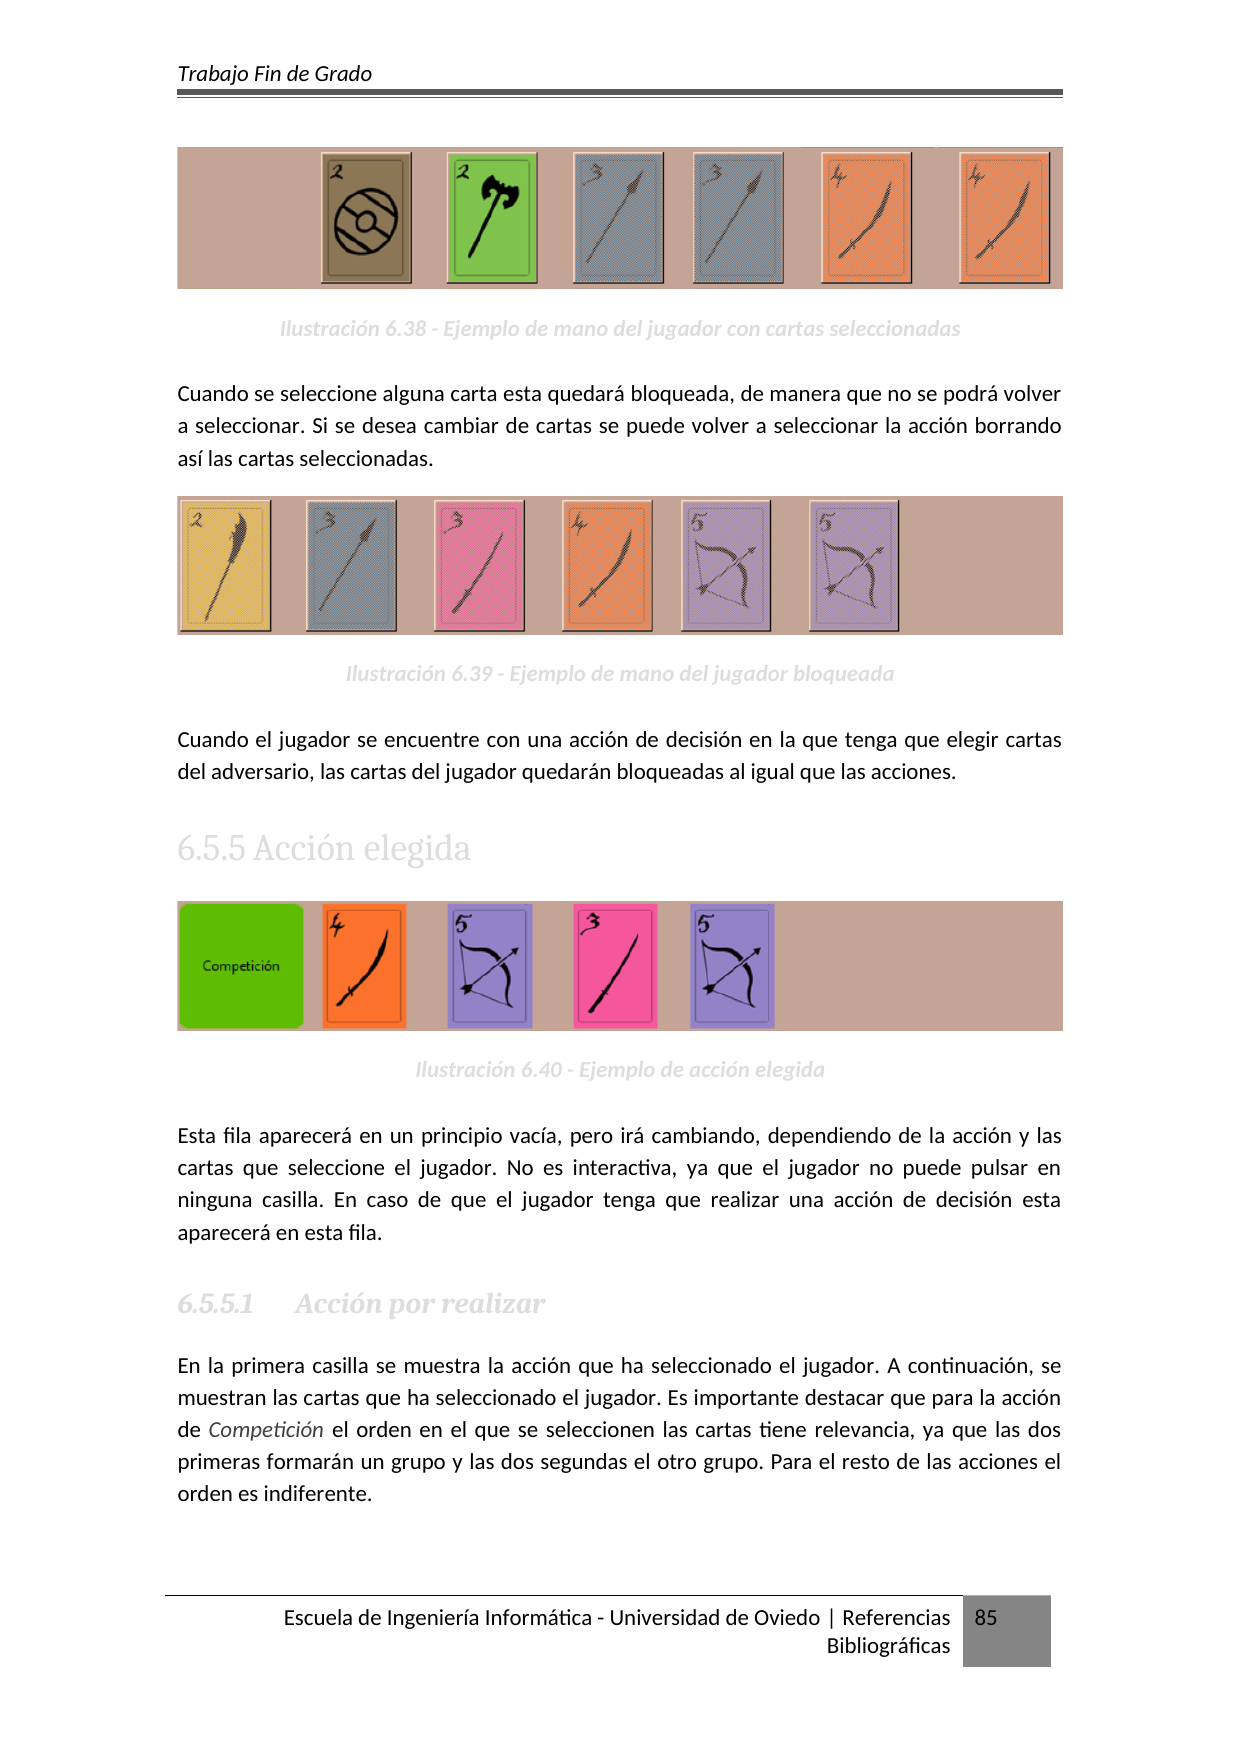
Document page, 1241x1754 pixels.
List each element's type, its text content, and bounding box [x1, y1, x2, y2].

picture [177, 147, 1063, 289]
text En la primera casilla se muestra la acción que ha seleccionado el jugador. A continuación, se muestran las cartas que ha seleccionado el jugador. Es importante destacar que para la acción de Competición el orden en el que se seleccionen las cartas tiene relevancia, ya que las dos primeras formarán un grupo y las dos segundas el otro grupo. Para el resto de las acciones el orden es indiferente. [177, 1351, 1063, 1508]
subtitle Acción por realizar [177, 1287, 1063, 1321]
text Esta fila aparecerá en un principio vacía, pero irá cambiando, dependiendo de la acción y las cartas que seleccione el jugador. No es interactiva, ya que el jugador no puede pulsar en ninguna casilla. En caso de que el jugador tenga que realizar una acción de decisión esta aparecerá en esta fila. [177, 1121, 1063, 1246]
picture [177, 496, 1063, 635]
text Cuando se seleccione alguna carta esta quedará bloqueada, de manera que no se podrá volver a seleccionar. Si se desea cambiar de cartas se puede volver a seleccionar la acción borrando así las cartas seleccionadas. [177, 379, 1063, 472]
text Cuando el jugador se encuentre con una acción de decisión en la que tenga que elegir cartas del adversario, las cartas del jugador quedarán bloqueadas al igual que las acciones. [177, 725, 1063, 785]
picture [177, 901, 1063, 1031]
subtitle Acción elegida [177, 827, 1063, 870]
